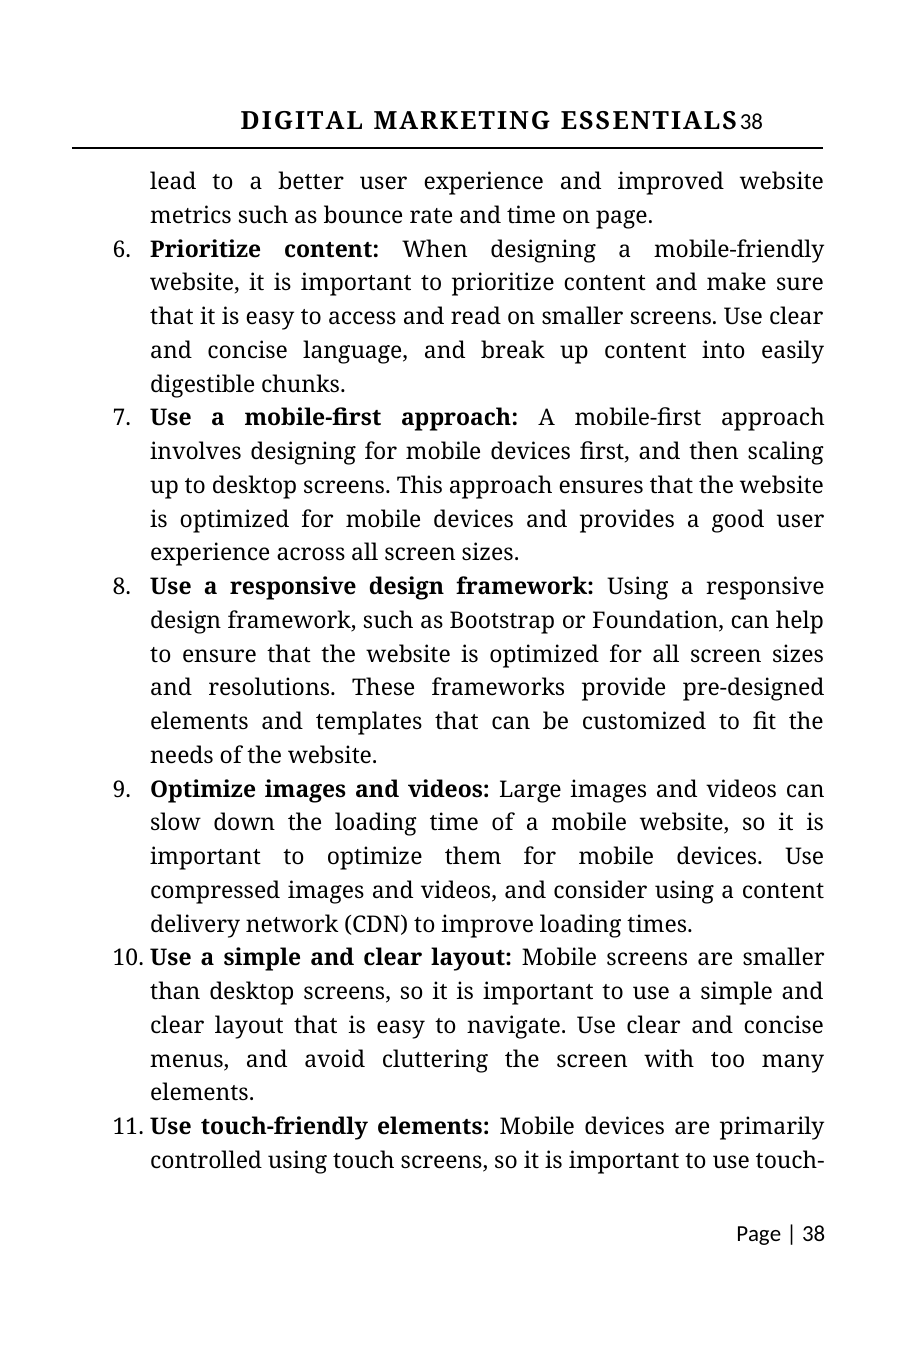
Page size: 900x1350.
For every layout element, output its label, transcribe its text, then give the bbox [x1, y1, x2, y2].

list Use a mobile-first approach: A mobile-first approach involves designing for mobile devices first, and then scaling up to desktop screens. This approach ensures that the website is optimized for mobile devices and provides a good user experience across all screen sizes. [112, 401, 825, 568]
list Use a responsive design framework: Using a responsive design framework, such as Bootstrap or Foundation, can help to ensure that the website is optimized for all screen sizes and resolutions. These frameworks provide pre-designed elements and templates that can be customized to fit the needs of the website. [112, 570, 825, 770]
list Use a simple and clear layout: Mobile screens are smaller than desktop screens, so it is important to use a simple and clear layout that is easy to navigate. Use clear and concise menus, and avoid cluttering the screen with too many elements. [112, 941, 825, 1108]
list Prioritize content: When designing a mobile-friendly website, it is important to prioritize content and make sure that it is easy to access and read on smaller screens. Use clear and concise language, and break up content into easily digestible chunks. [112, 233, 825, 399]
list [112, 165, 825, 230]
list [112, 1110, 825, 1175]
list Optimize images and videos: Large images and videos can slow down the loading time of a mobile website, so it is important to optimize them for mobile devices. Use compressed images and videos, and consider using a content delivery network (CDN) to improve loading times. [112, 773, 825, 939]
